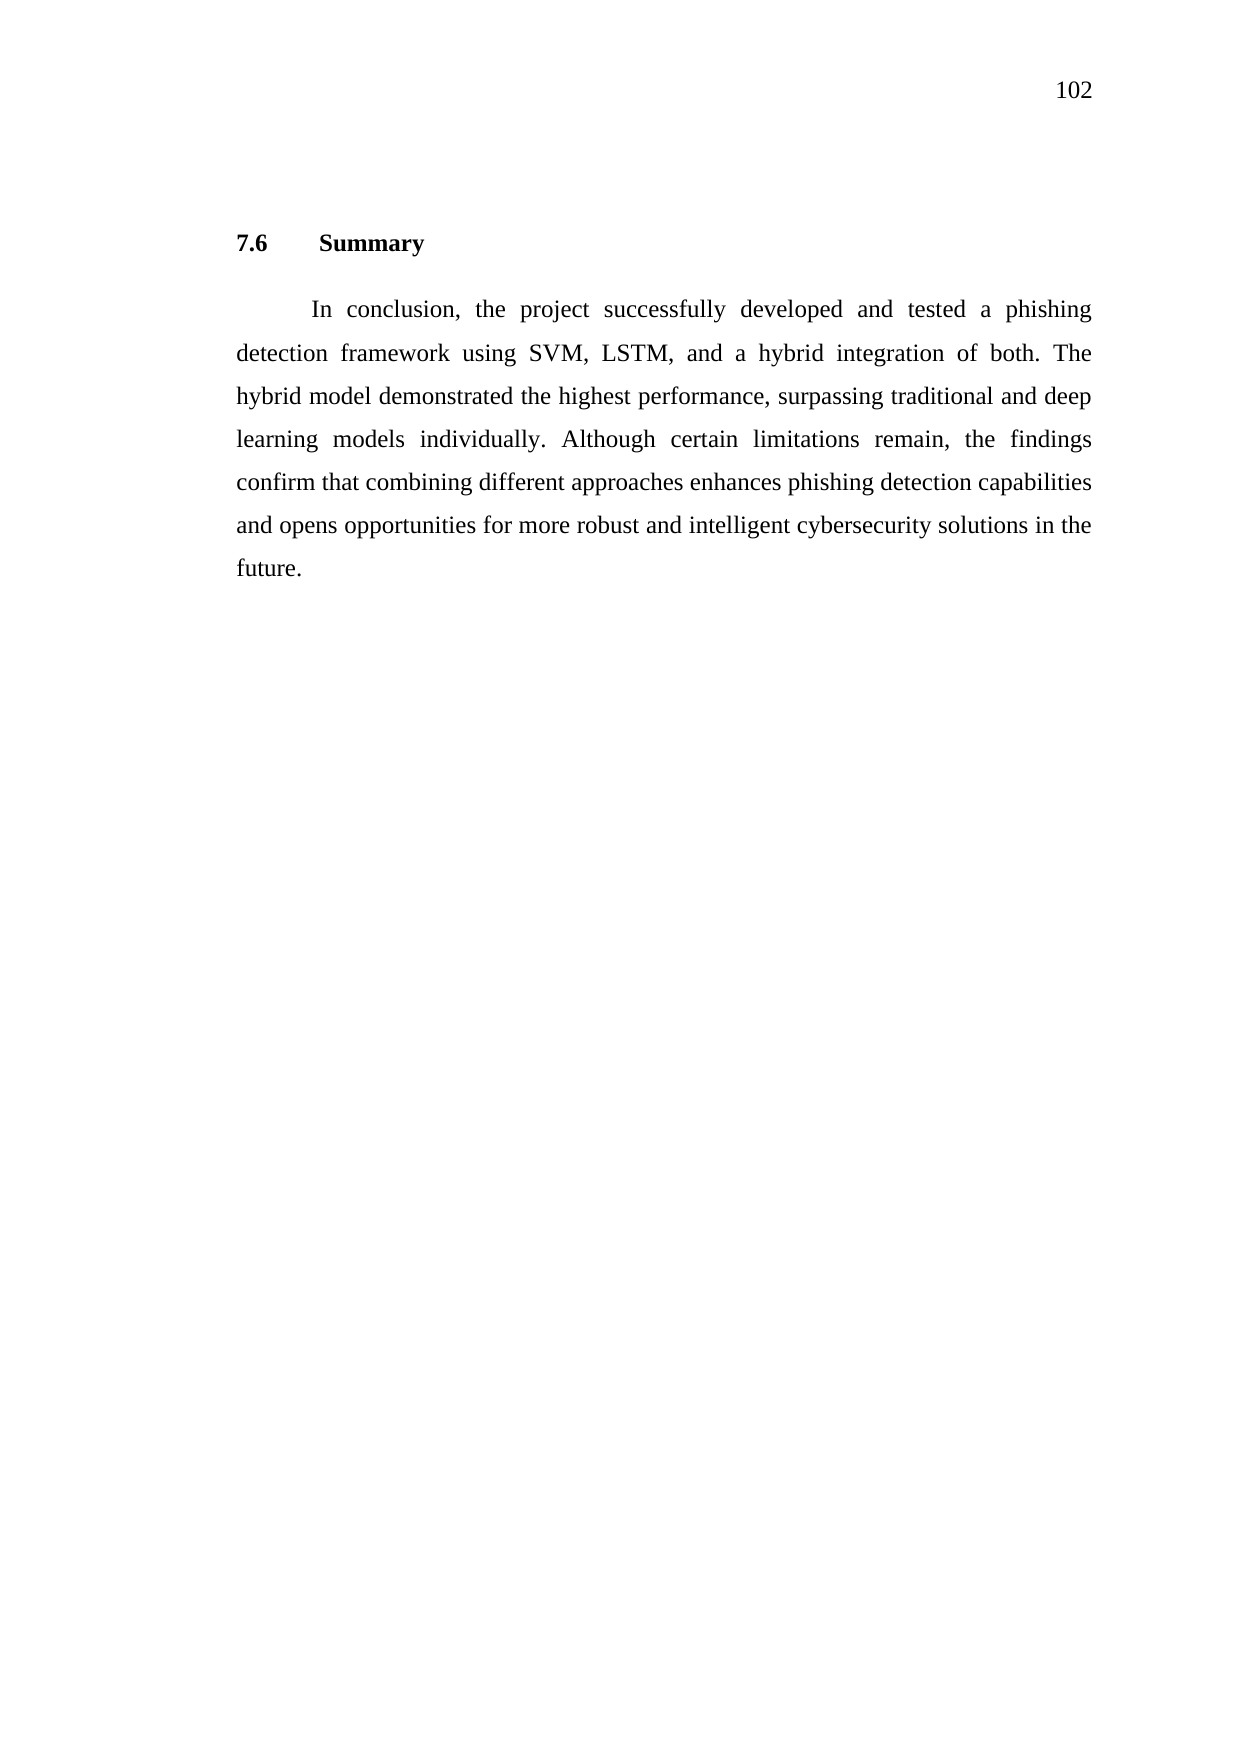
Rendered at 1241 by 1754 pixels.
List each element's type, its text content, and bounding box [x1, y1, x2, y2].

subtitle Summary [236, 228, 1092, 257]
text In conclusion, the project successfully developed and tested a phishing detection framework using SVM, LSTM, and a hybrid integration of both. The hybrid model demonstrated the highest performance, surpassing traditional and deep learning models individually. Although certain limitations remain, the findings confirm that combining different approaches enhances phishing detection capabilities and opens opportunities for more robust and intelligent cybersecurity solutions in the future. [236, 294, 1092, 582]
